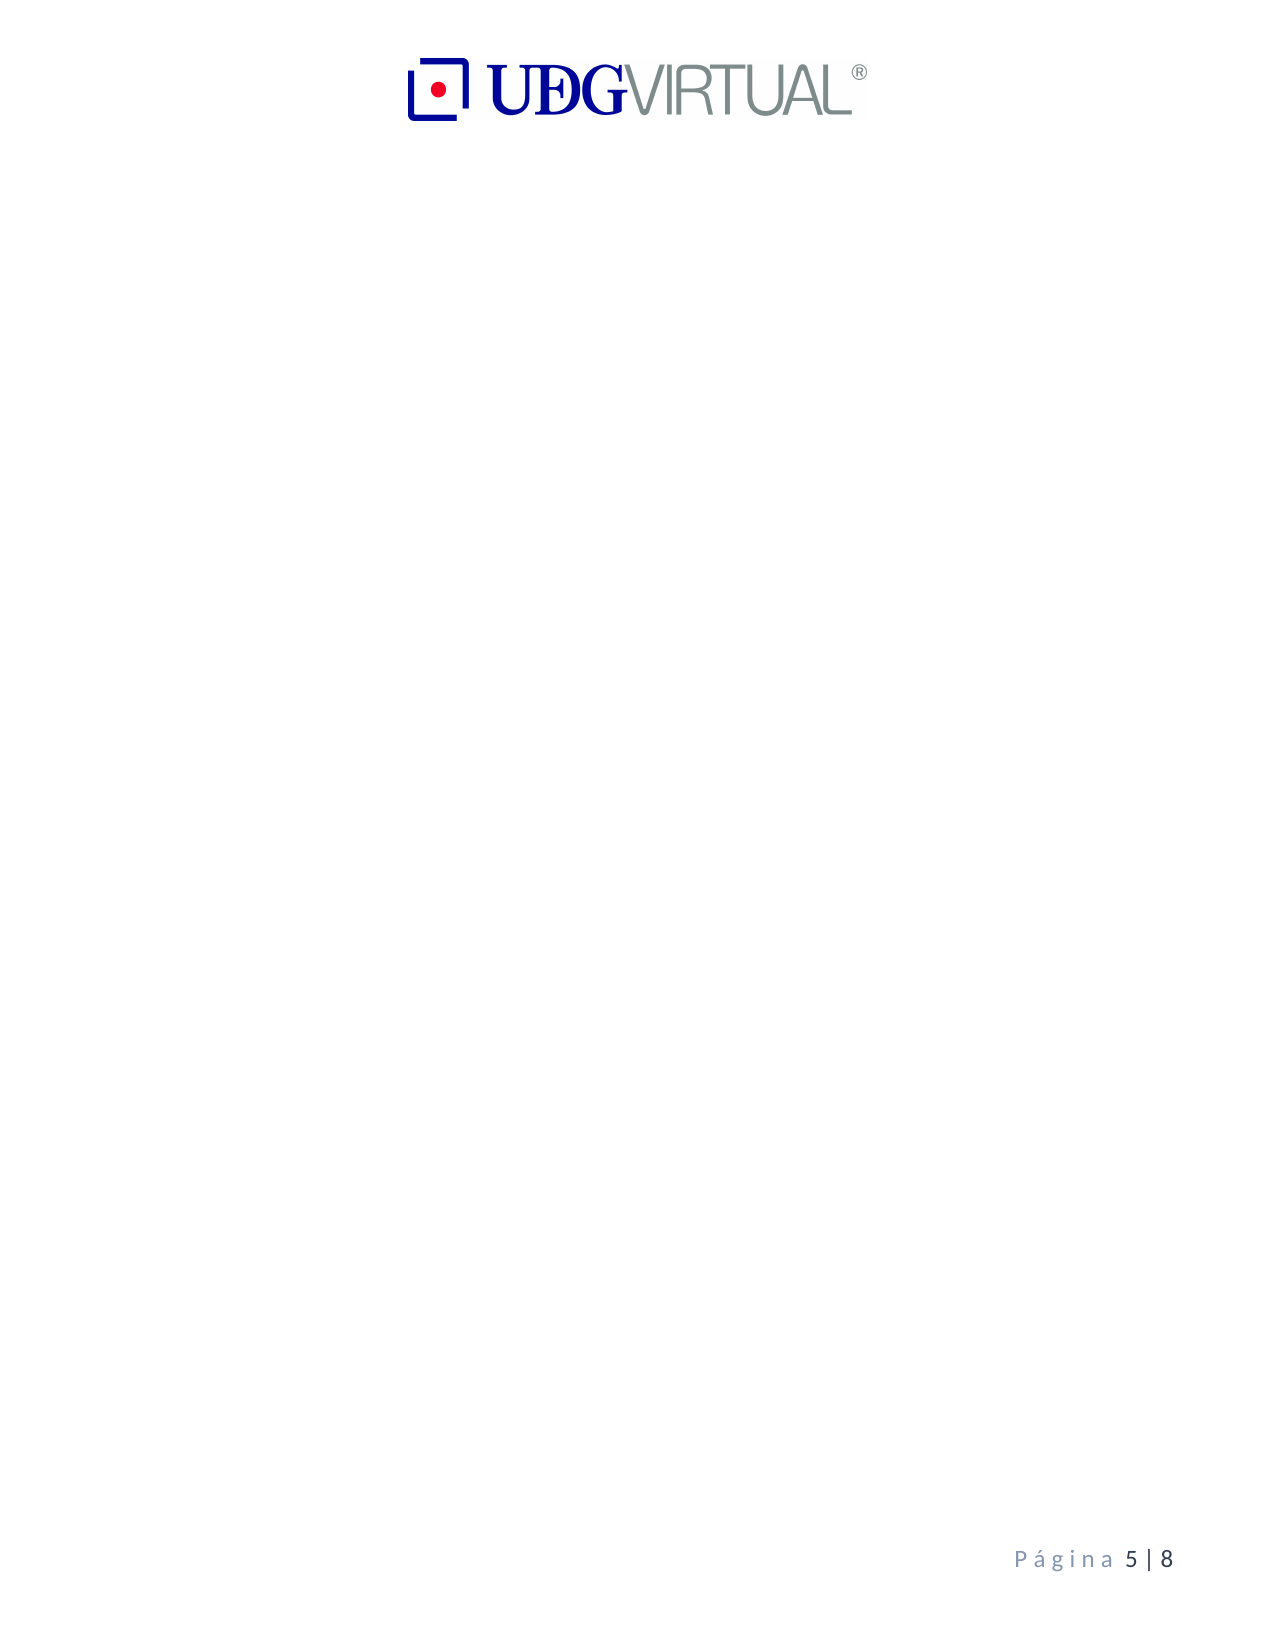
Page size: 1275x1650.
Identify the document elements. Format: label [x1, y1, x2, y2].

picture [408, 58, 867, 121]
